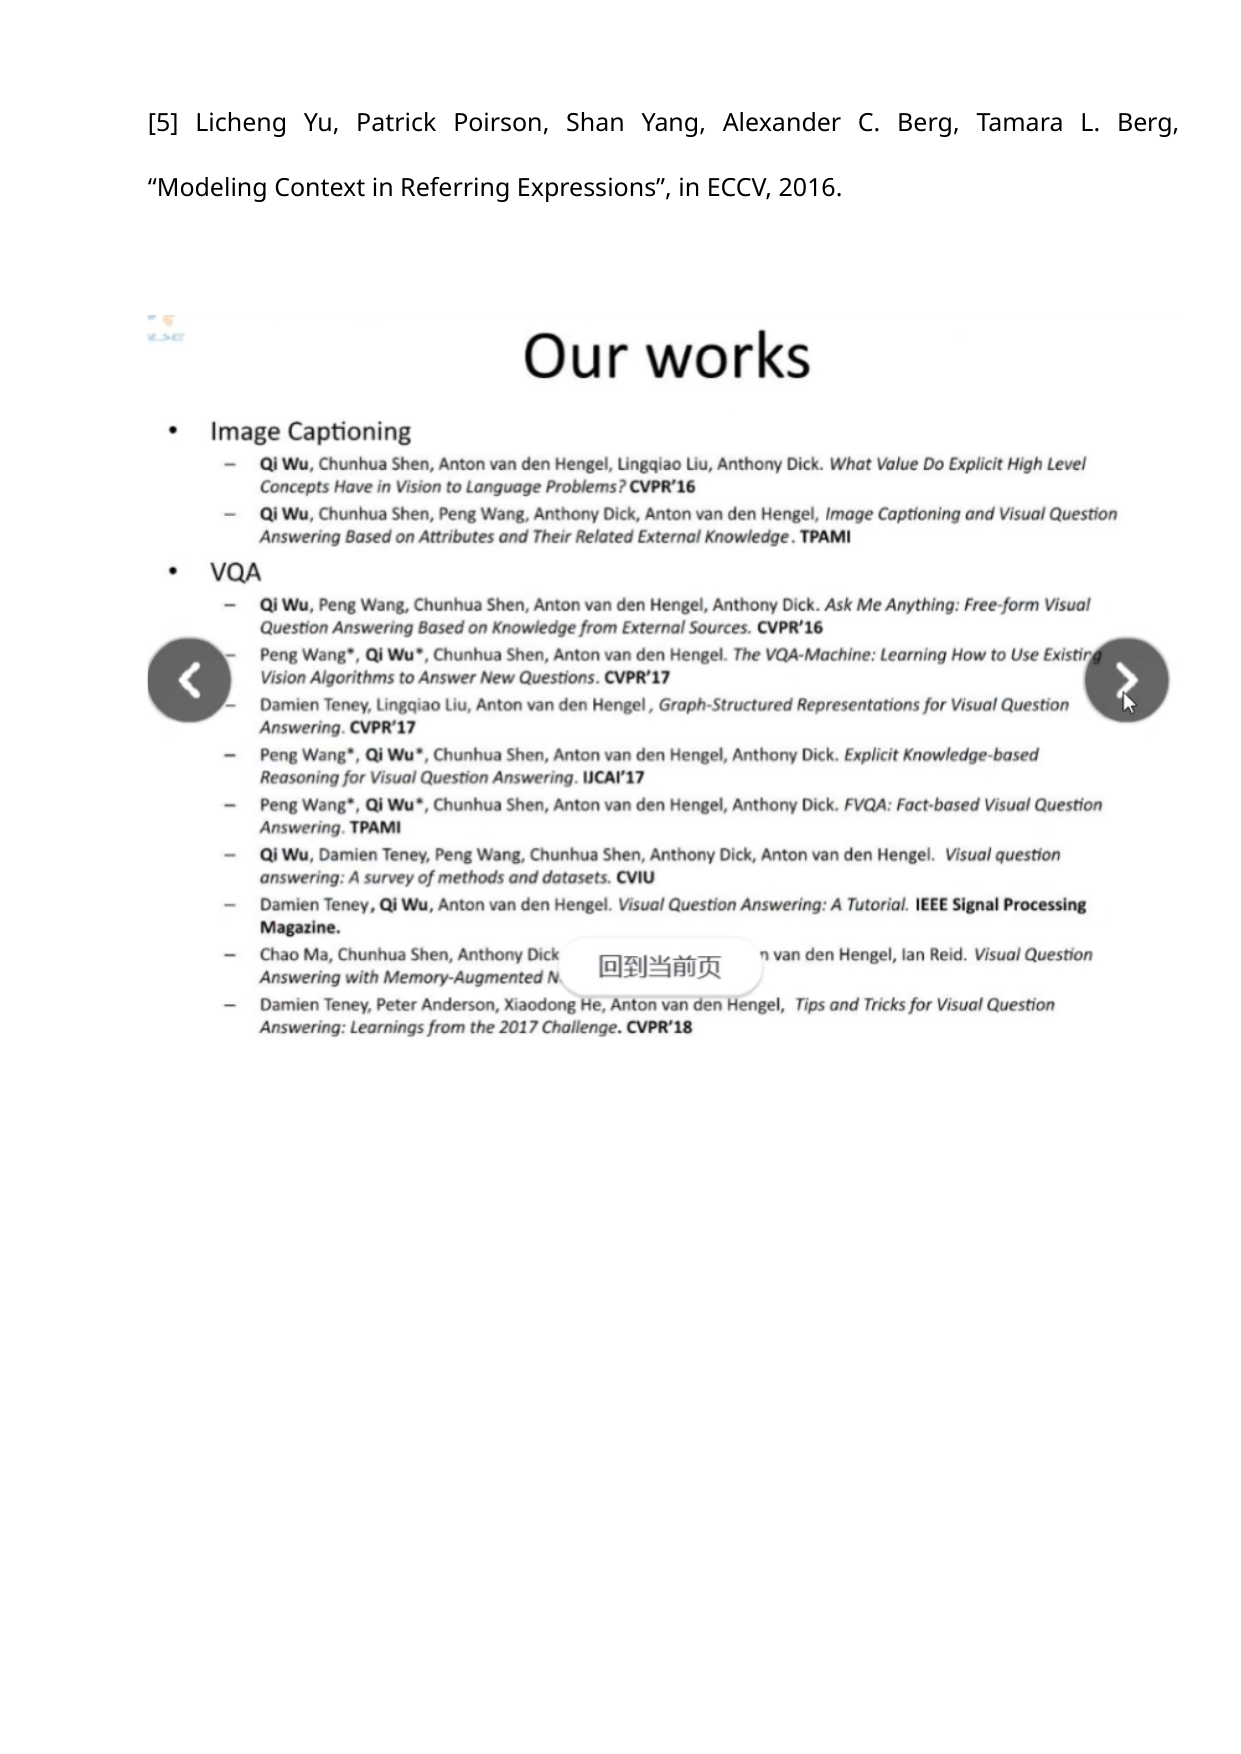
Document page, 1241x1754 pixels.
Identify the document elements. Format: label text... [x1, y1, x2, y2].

picture [147, 315, 1182, 1053]
text [5] Licheng Yu, Patrick Poirson, Shan Yang, Alexander C. Berg, Tamara L. Berg, “Modeling Context in Referring Expressions”, in ECCV, 2016. [148, 89, 1181, 219]
